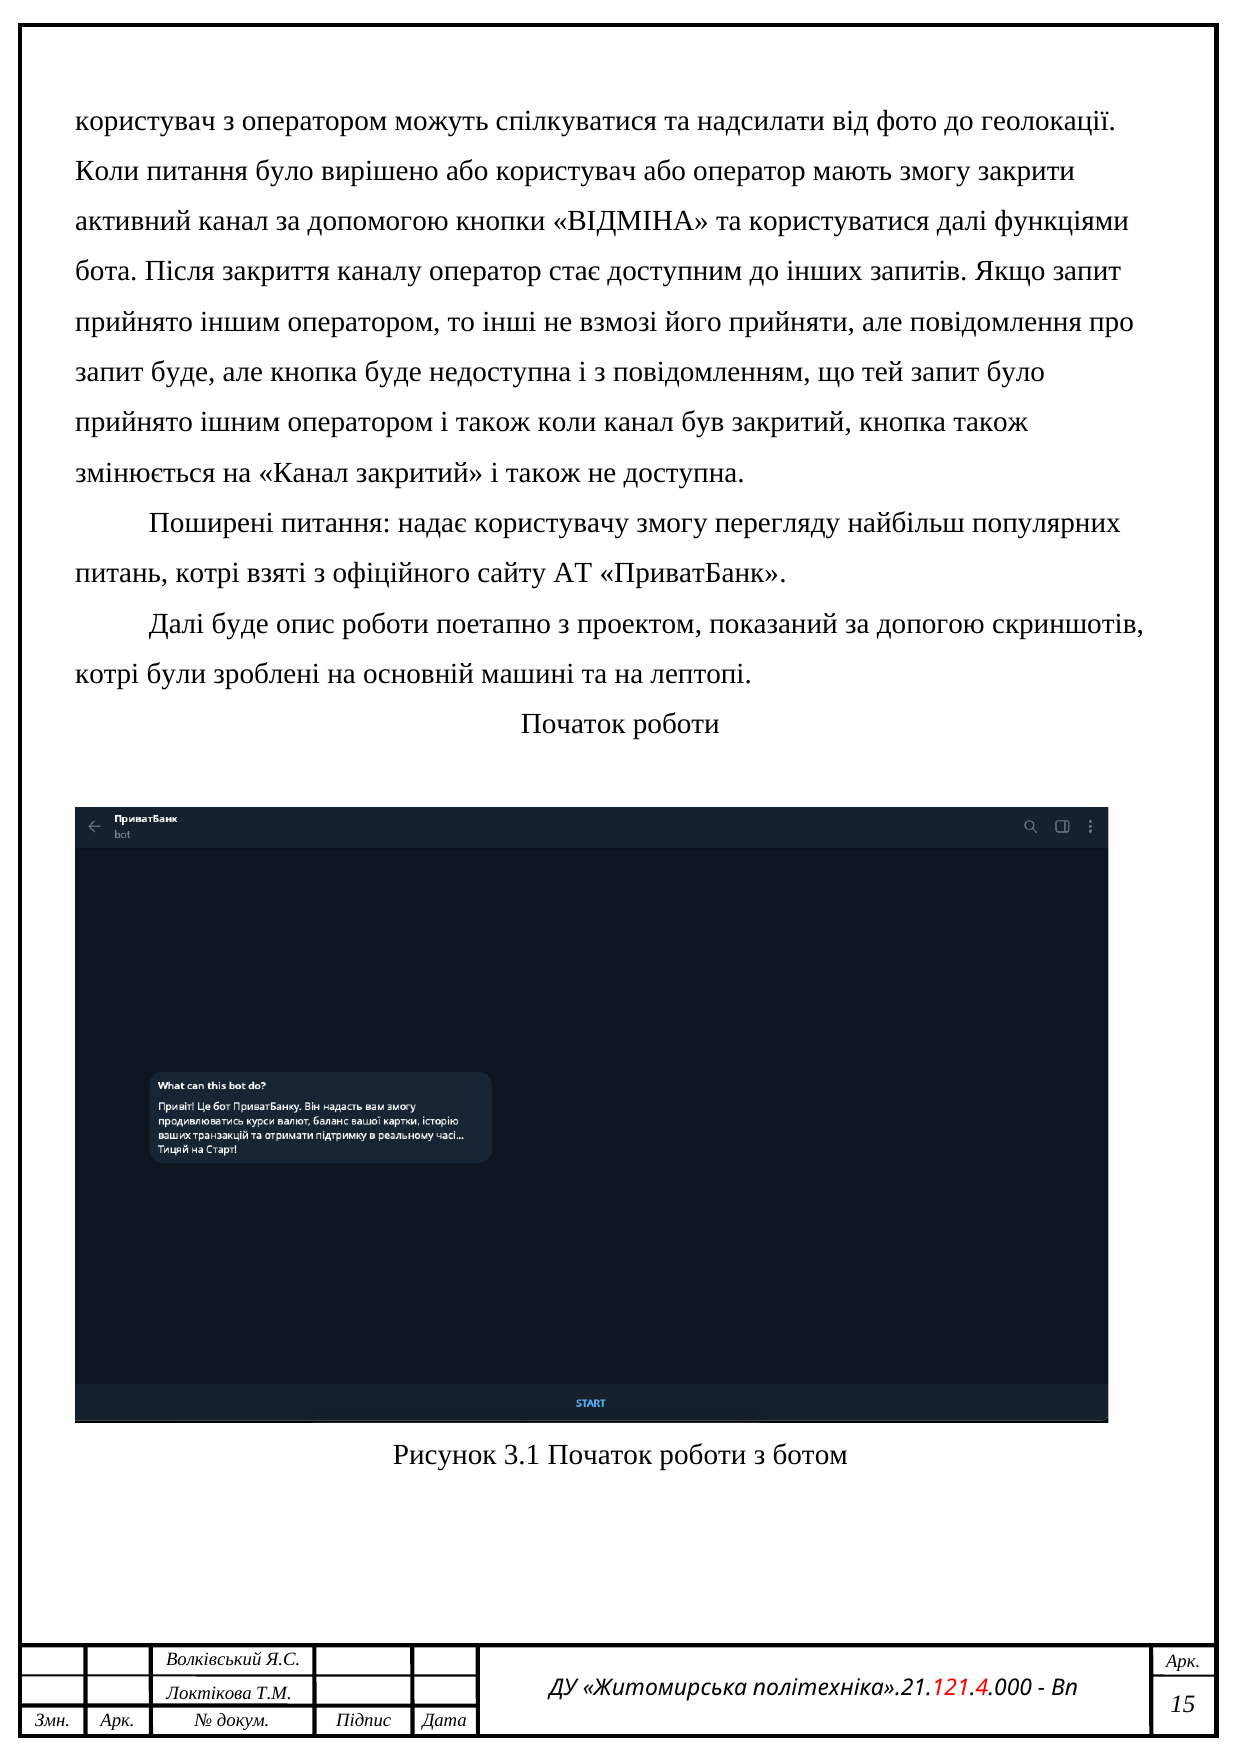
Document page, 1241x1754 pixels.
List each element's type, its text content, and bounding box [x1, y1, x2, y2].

text Рисунок 3.1 Початок роботи з ботом [75, 1437, 1165, 1471]
text Початок роботи [75, 706, 1165, 740]
text Далі буде опис роботи поетапно з проектом, показаний за допогою скриншотів, котрі були зроблені на основній машині та на лептопі. [75, 606, 1165, 689]
text Поширені питання: надає користувачу змогу перегляду найбільш популярних питань, котрі взяті з офіційного сайту АТ «ПриватБанк». [75, 505, 1165, 589]
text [75, 103, 1165, 488]
picture [75, 807, 1109, 1423]
